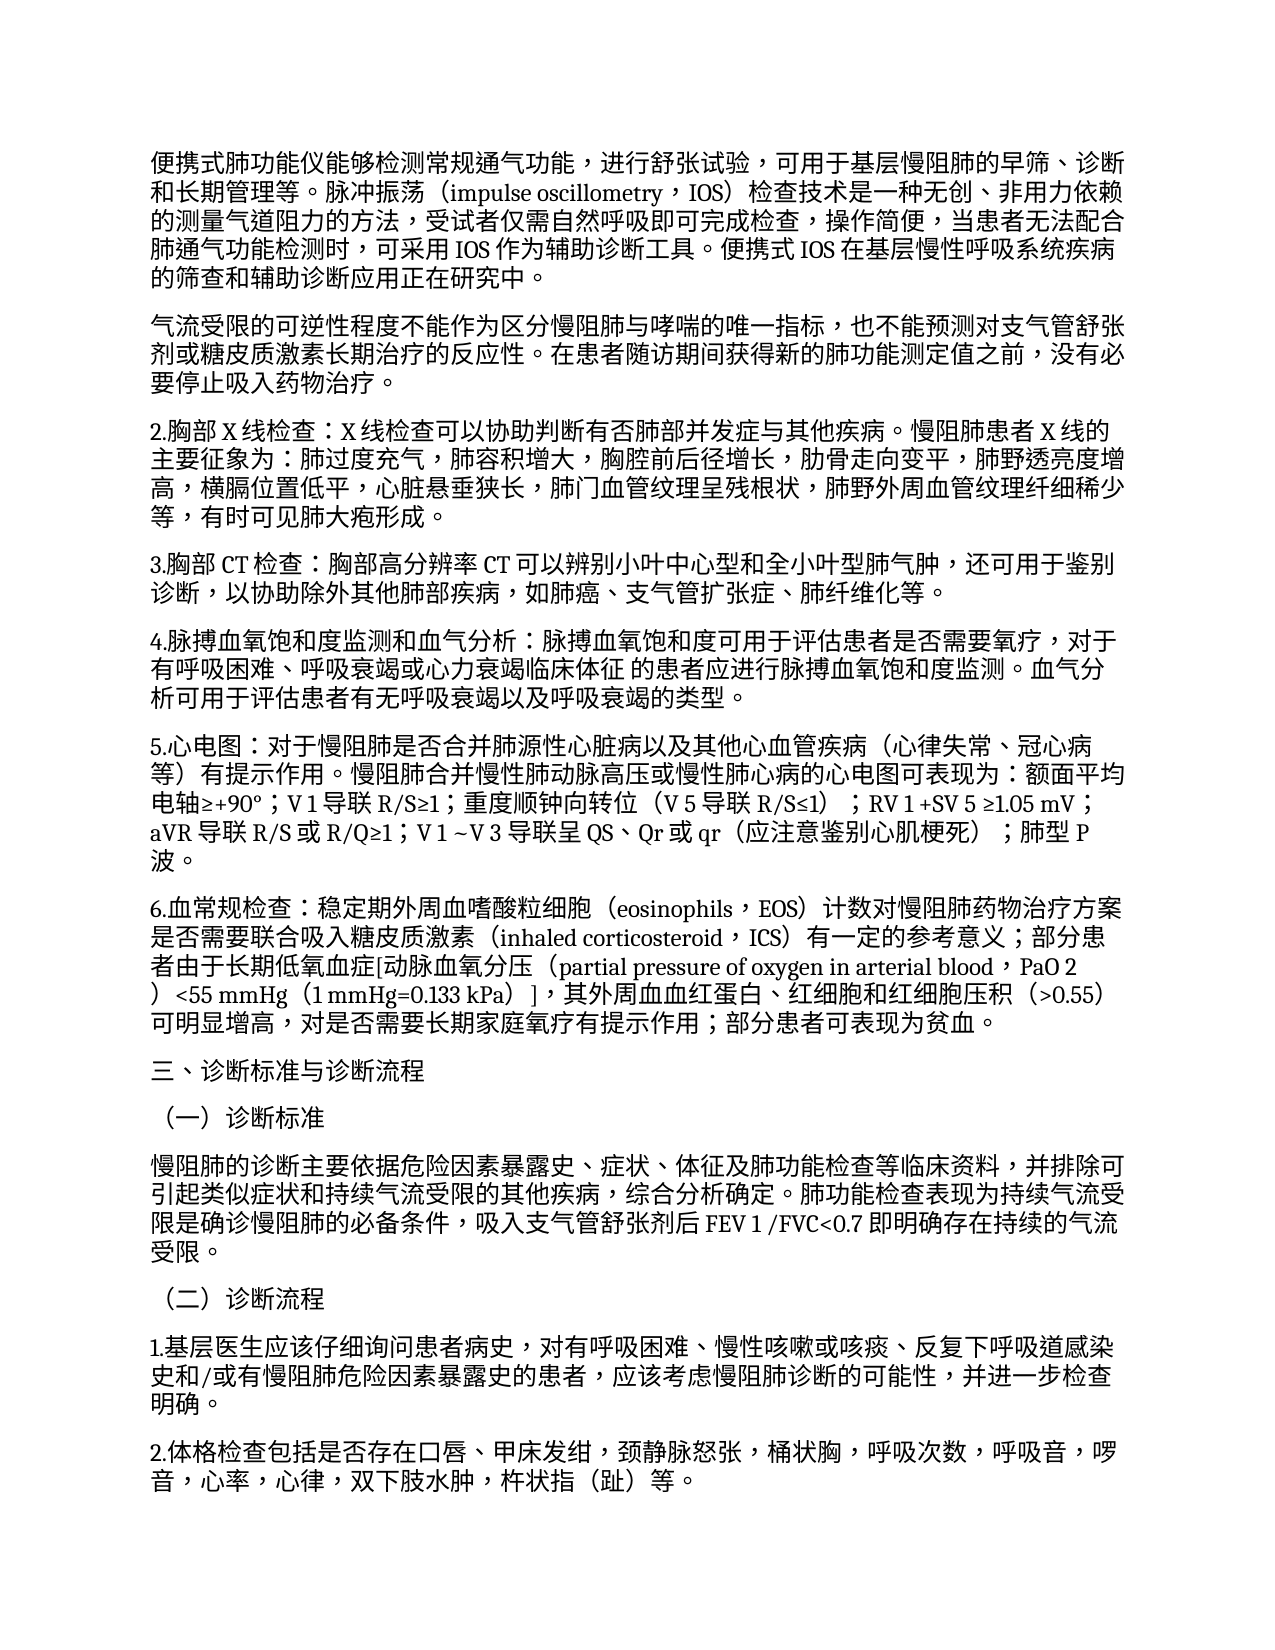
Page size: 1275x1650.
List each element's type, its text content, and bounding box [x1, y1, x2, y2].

text 气流受限的可逆性程度不能作为区分慢阻肺与哮喘的唯一指标，也不能预测对支气管舒张剂或糖皮质激素长期治疗的反应性。在患者随访期间获得新的肺功能测定值之前，没有必要停止吸入药物治疗。 [150, 312, 1125, 399]
text （一）诊断标准 [150, 1105, 1125, 1134]
text 6.血常规检查：稳定期外周血嗜酸粒细胞（eosinophils，EOS）计数对慢阻肺药物治疗方案是否需要联合吸入糖皮质激素（inhaled corticosteroid，ICS）有一定的参考意义；部分患者由于长期低氧血症[动脉血氧分压（partial pressure of oxygen in arterial blood，PaO 2 ）<55 mmHg（1 mmHg=0.133 kPa）]，其外周血血红蛋白、红细胞和红细胞压积（>0.55）可明显增高，对是否需要长期家庭氧疗有提示作用；部分患者可表现为贫血。 [150, 895, 1125, 1039]
text 便携式肺功能仪能够检测常规通气功能，进行舒张试验，可用于基层慢阻肺的早筛、诊断和长期管理等。脉冲振荡（impulse oscillometry，IOS）检查技术是一种无创、非用力依赖的测量气道阻力的方法，受试者仅需自然呼吸即可完成检查，操作简便，当患者无法配合肺通气功能检测时，可采用IOS作为辅助诊断工具。便携式IOS在基层慢性呼吸系统疾病的筛查和辅助诊断应用正在研究中。 [150, 150, 1125, 294]
text 5.心电图：对于慢阻肺是否合并肺源性心脏病以及其他心血管疾病（心律失常、冠心病等）有提示作用。慢阻肺合并慢性肺动脉高压或慢性肺心病的心电图可表现为：额面平均电轴≥+90°；V 1 导联R/S≥1；重度顺钟向转位（V 5 导联R/S≤1）；RV 1 +SV 5 ≥1.05 mV；aVR导联R/S或R/Q≥1；V 1 ~V 3 导联呈QS、Qr或qr（应注意鉴别心肌梗死）；肺型P波。 [150, 732, 1125, 876]
text 3.胸部CT检查：胸部高分辨率CT可以辨别小叶中心型和全小叶型肺气肿，还可用于鉴别诊断，以协助除外其他肺部疾病，如肺癌、支气管扩张症、肺纤维化等。 [150, 551, 1125, 609]
text 4.脉搏血氧饱和度监测和血气分析：脉搏血氧饱和度可用于评估患者是否需要氧疗，对于有呼吸困难、呼吸衰竭或心力衰竭临床体征 的患者应进行脉搏血氧饱和度监测。血气分析可用于评估患者有无呼吸衰竭以及呼吸衰竭的类型。 [150, 627, 1125, 714]
text 三、诊断标准与诊断流程 [150, 1057, 1125, 1086]
text 1.基层医生应该仔细询问患者病史，对有呼吸困难、慢性咳嗽或咳痰、反复下呼吸道感染史和/或有慢阻肺危险因素暴露史的患者，应该考虑慢阻肺诊断的可能性，并进一步检查明确。 [150, 1334, 1125, 1420]
text 2.体格检查包括是否存在口唇、甲床发绀，颈静脉怒张，桶状胸，呼吸次数，呼吸音，啰音，心率，心律，双下肢水肿，杵状指（趾）等。 [150, 1439, 1125, 1496]
text 慢阻肺的诊断主要依据危险因素暴露史、症状、体征及肺功能检查等临床资料，并排除可引起类似症状和持续气流受限的其他疾病，综合分析确定。肺功能检查表现为持续气流受限是确诊慢阻肺的必备条件，吸入支气管舒张剂后FEV 1 /FVC<0.7即明确存在持续的气流受限。 [150, 1152, 1125, 1267]
text （二）诊断流程 [150, 1286, 1125, 1315]
text 2.胸部X线检查：X线检查可以协助判断有否肺部并发症与其他疾病。慢阻肺患者X线的主要征象为：肺过度充气，肺容积增大，胸腔前后径增长，肋骨走向变平，肺野透亮度增高，横膈位置低平，心脏悬垂狭长，肺门血管纹理呈残根状，肺野外周血管纹理纤细稀少等，有时可见肺大疱形成。 [150, 417, 1125, 532]
